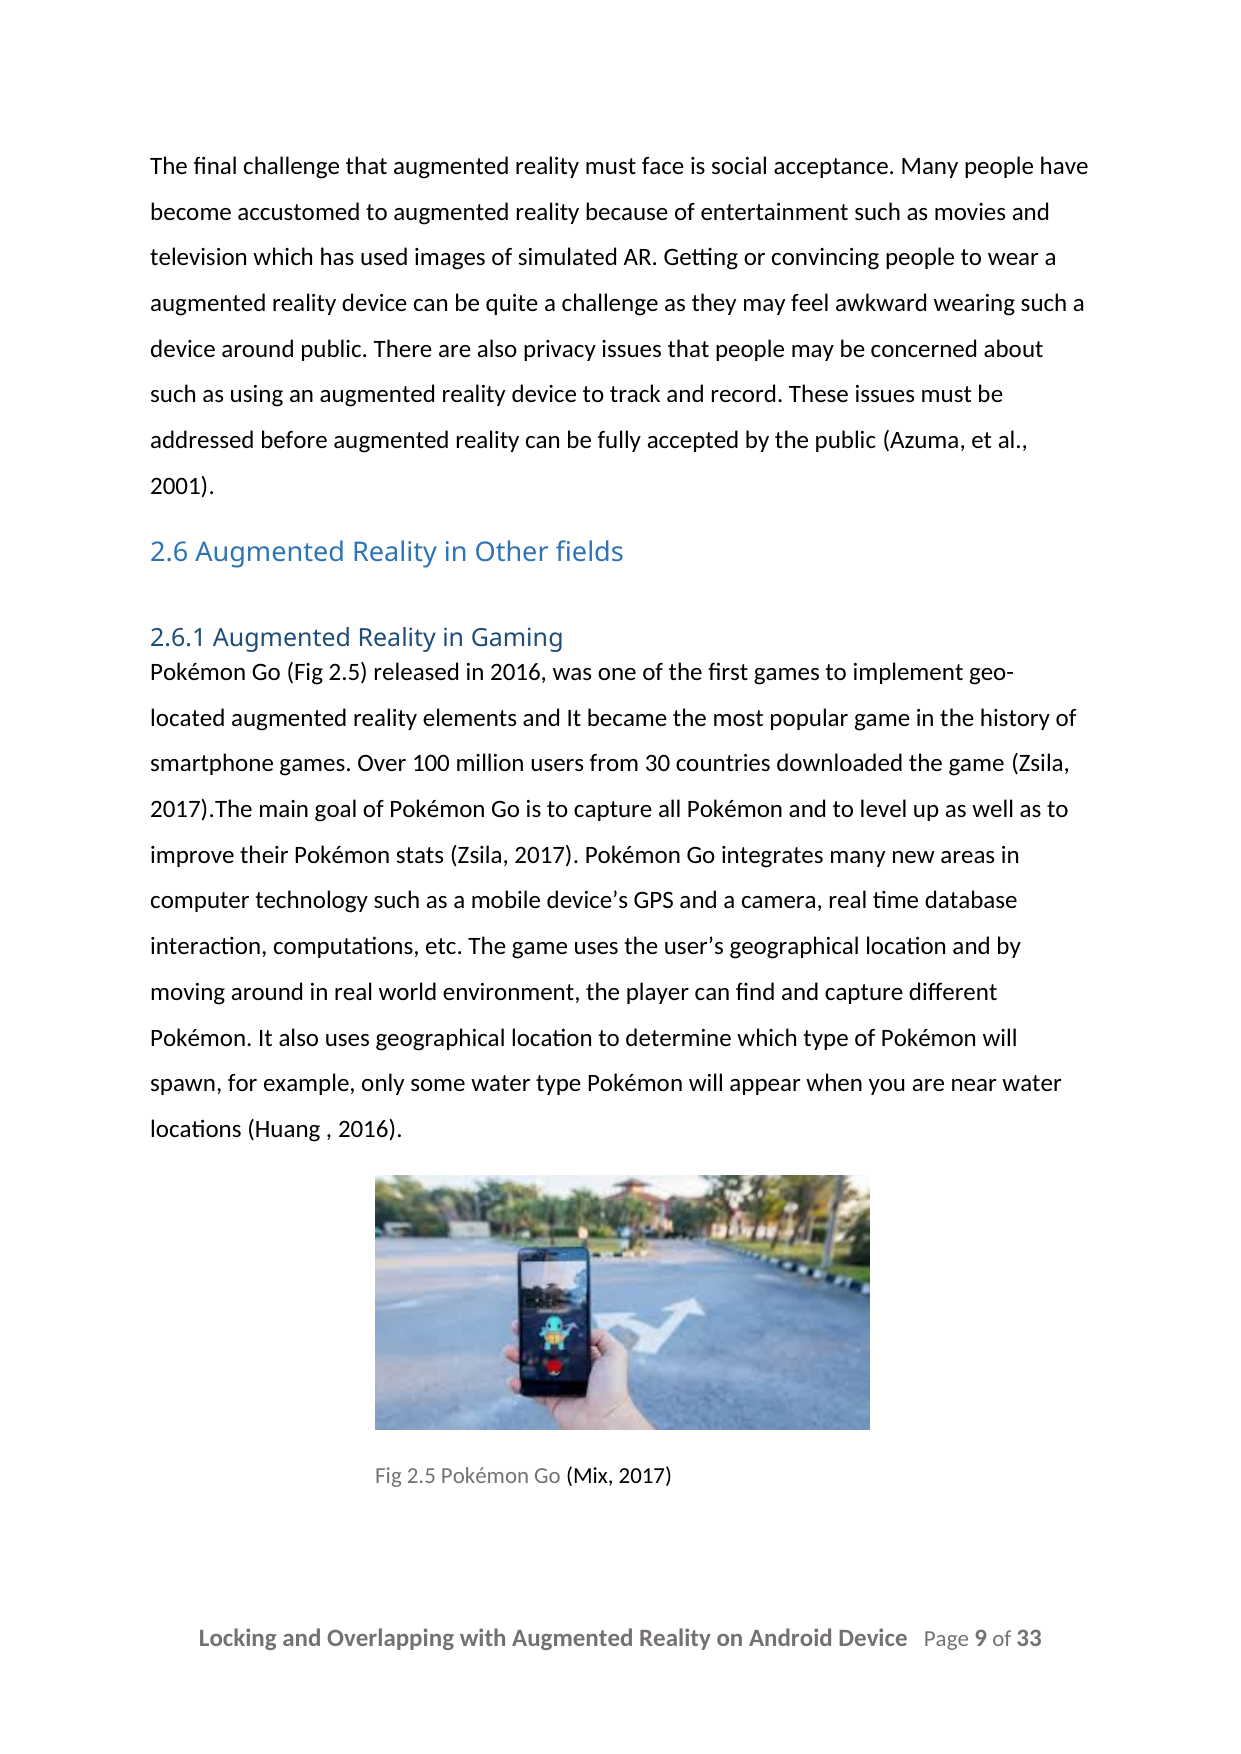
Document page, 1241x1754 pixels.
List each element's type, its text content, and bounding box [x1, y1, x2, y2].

subtitle 2.6 Augmented Reality in Other fields [150, 532, 1090, 569]
text Fig 2.5 Pokémon Go [300, 1461, 1090, 1489]
picture [375, 1175, 870, 1430]
text Pokémon Go (Fig 2.5) released in 2016, was one of the first games to implement geo-located augmented reality elements and It became the most popular game in the history of smartphone games. Over 100 million users from 30 countries downloaded the game .The main goal of Pokémon Go is to capture all Pokémon and to level up as well as to improve their Pokémon stats. Pokémon Go integrates many new areas in computer technology such as a mobile device’s GPS and a camera, real time database interaction, computations, etc. The game uses the user’s geographical location and by moving around in real world environment, the player can find and capture different Pokémon. It also uses geographical location to determine which type of Pokémon will spawn, for example, only some water type Pokémon will appear when you are near water locations. [150, 656, 1090, 1144]
subtitle 2.6.1 Augmented Reality in Gaming [150, 619, 1090, 653]
text The final challenge that augmented reality must face is social acceptance. Many people have become accustomed to augmented reality because of entertainment such as movies and television which has used images of simulated AR. Getting or convincing people to wear a augmented reality device can be quite a challenge as they may feel awkward wearing such a device around public. There are also privacy issues that people may be concerned about such as using an augmented reality device to track and record. These issues must be addressed before augmented reality can be fully accepted by the public. [150, 150, 1090, 501]
